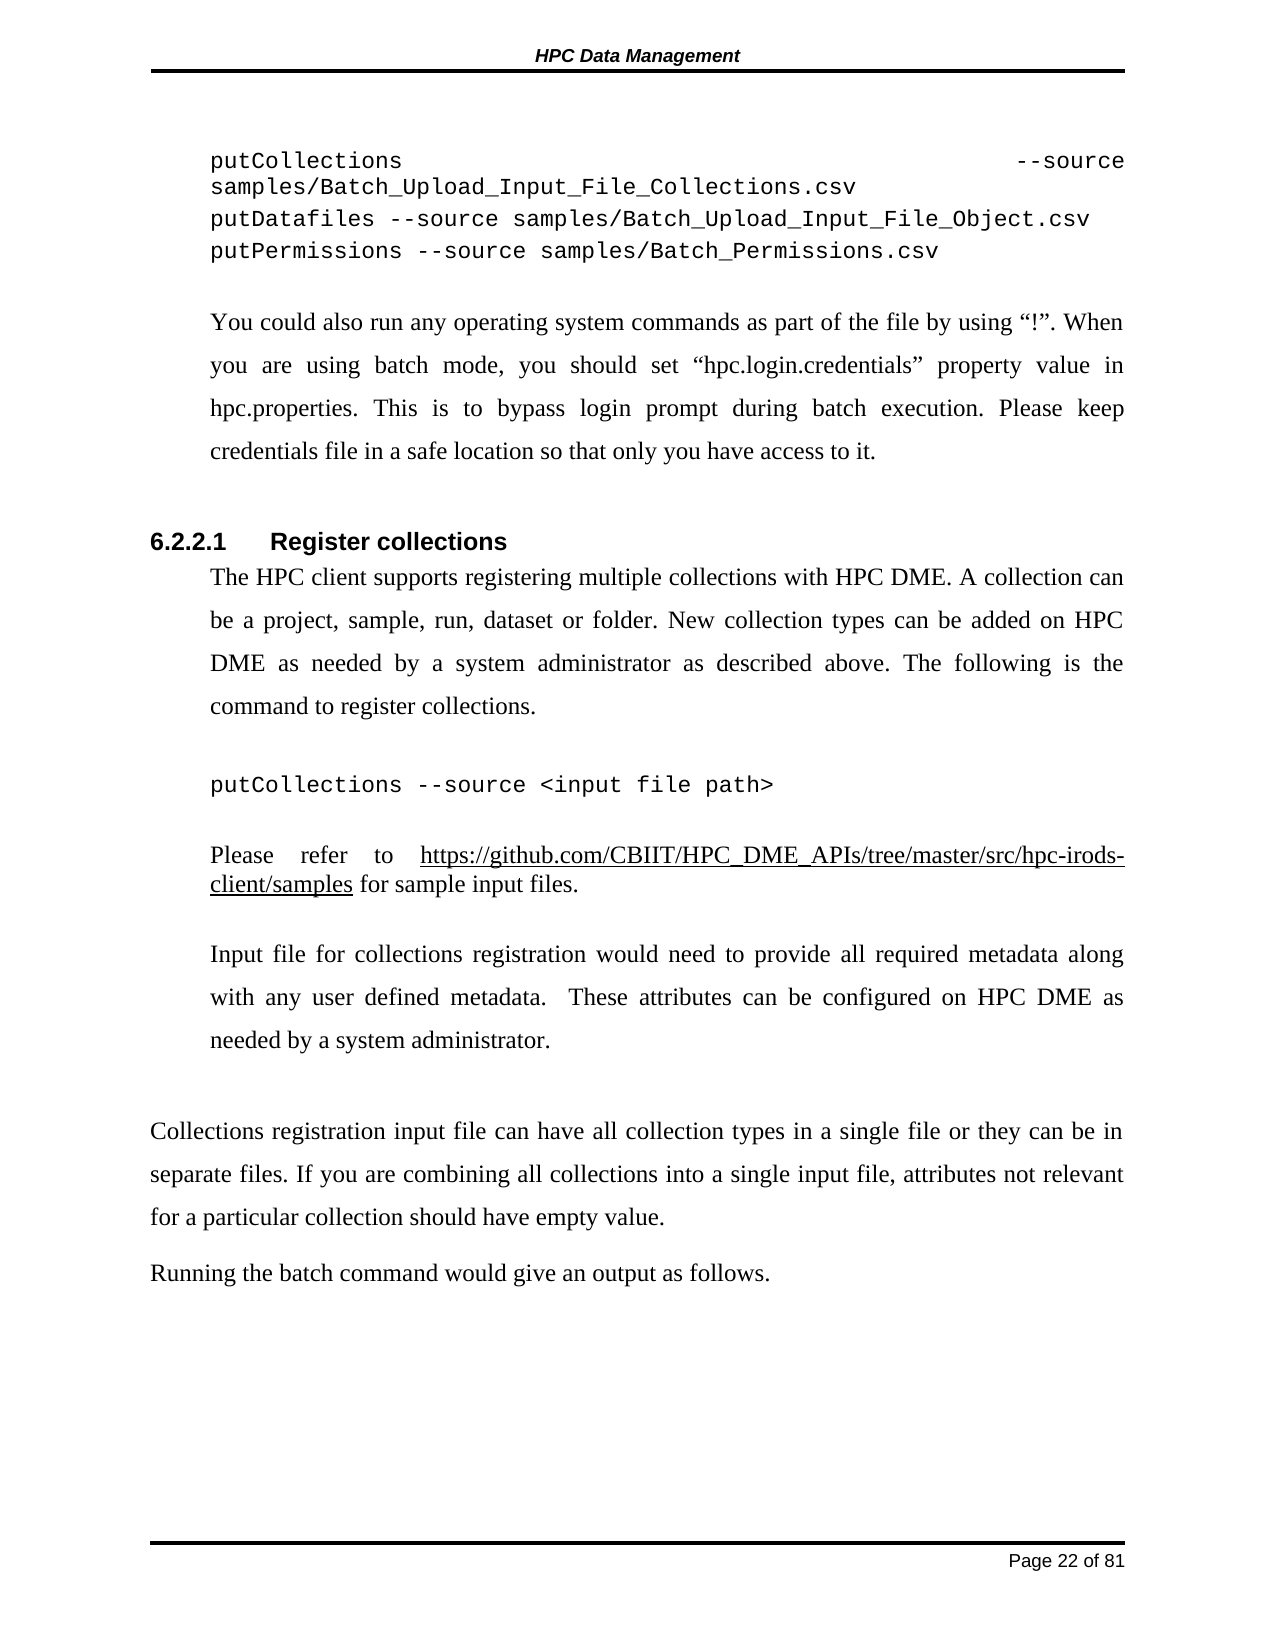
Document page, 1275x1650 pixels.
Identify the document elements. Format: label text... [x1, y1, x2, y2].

text Running the batch command would give an output as follows. [150, 1258, 1125, 1287]
text putPermissions --source samples/Batch_Permissions.csv [210, 240, 1125, 266]
text putCollections --source <input file path> [210, 773, 1125, 799]
text putCollections --source samples/Batch_Upload_Input_File_Collections.csv [210, 149, 1125, 201]
subtitle Register collections [150, 527, 1125, 556]
text putDatafiles --source samples/Batch_Upload_Input_File_Object.csv [210, 208, 1125, 234]
text Please refer to https://github.com/CBIIT/HPC_DME_APIs/tree/master/src/hpc-irods-client/samples for sample input files. [210, 841, 1125, 898]
text You could also run any operating system commands as part of the file by using “!”. When you are using batch mode, you should set “hpc.login.credentials” property value in hpc.properties. This is to bypass login prompt during batch execution. Please keep credentials file in a safe location so that only you have access to it. [210, 307, 1125, 465]
text The HPC client supports registering multiple collections with HPC DME. A collection can be a project, sample, run, dataset or folder. New collection types can be added on HPC DME as needed by a system administrator as described above. The following is the command to register collections. [210, 562, 1125, 720]
text Input file for collections registration would need to provide all required metadata along with any user defined metadata. These attributes can be configured on HPC DME as needed by a system administrator. [210, 939, 1125, 1054]
text Collections registration input file can have all collection types in a single file or they can be in separate files. If you are combining all collections into a single input file, attributes not relevant for a particular collection should have empty value. [150, 1116, 1125, 1231]
